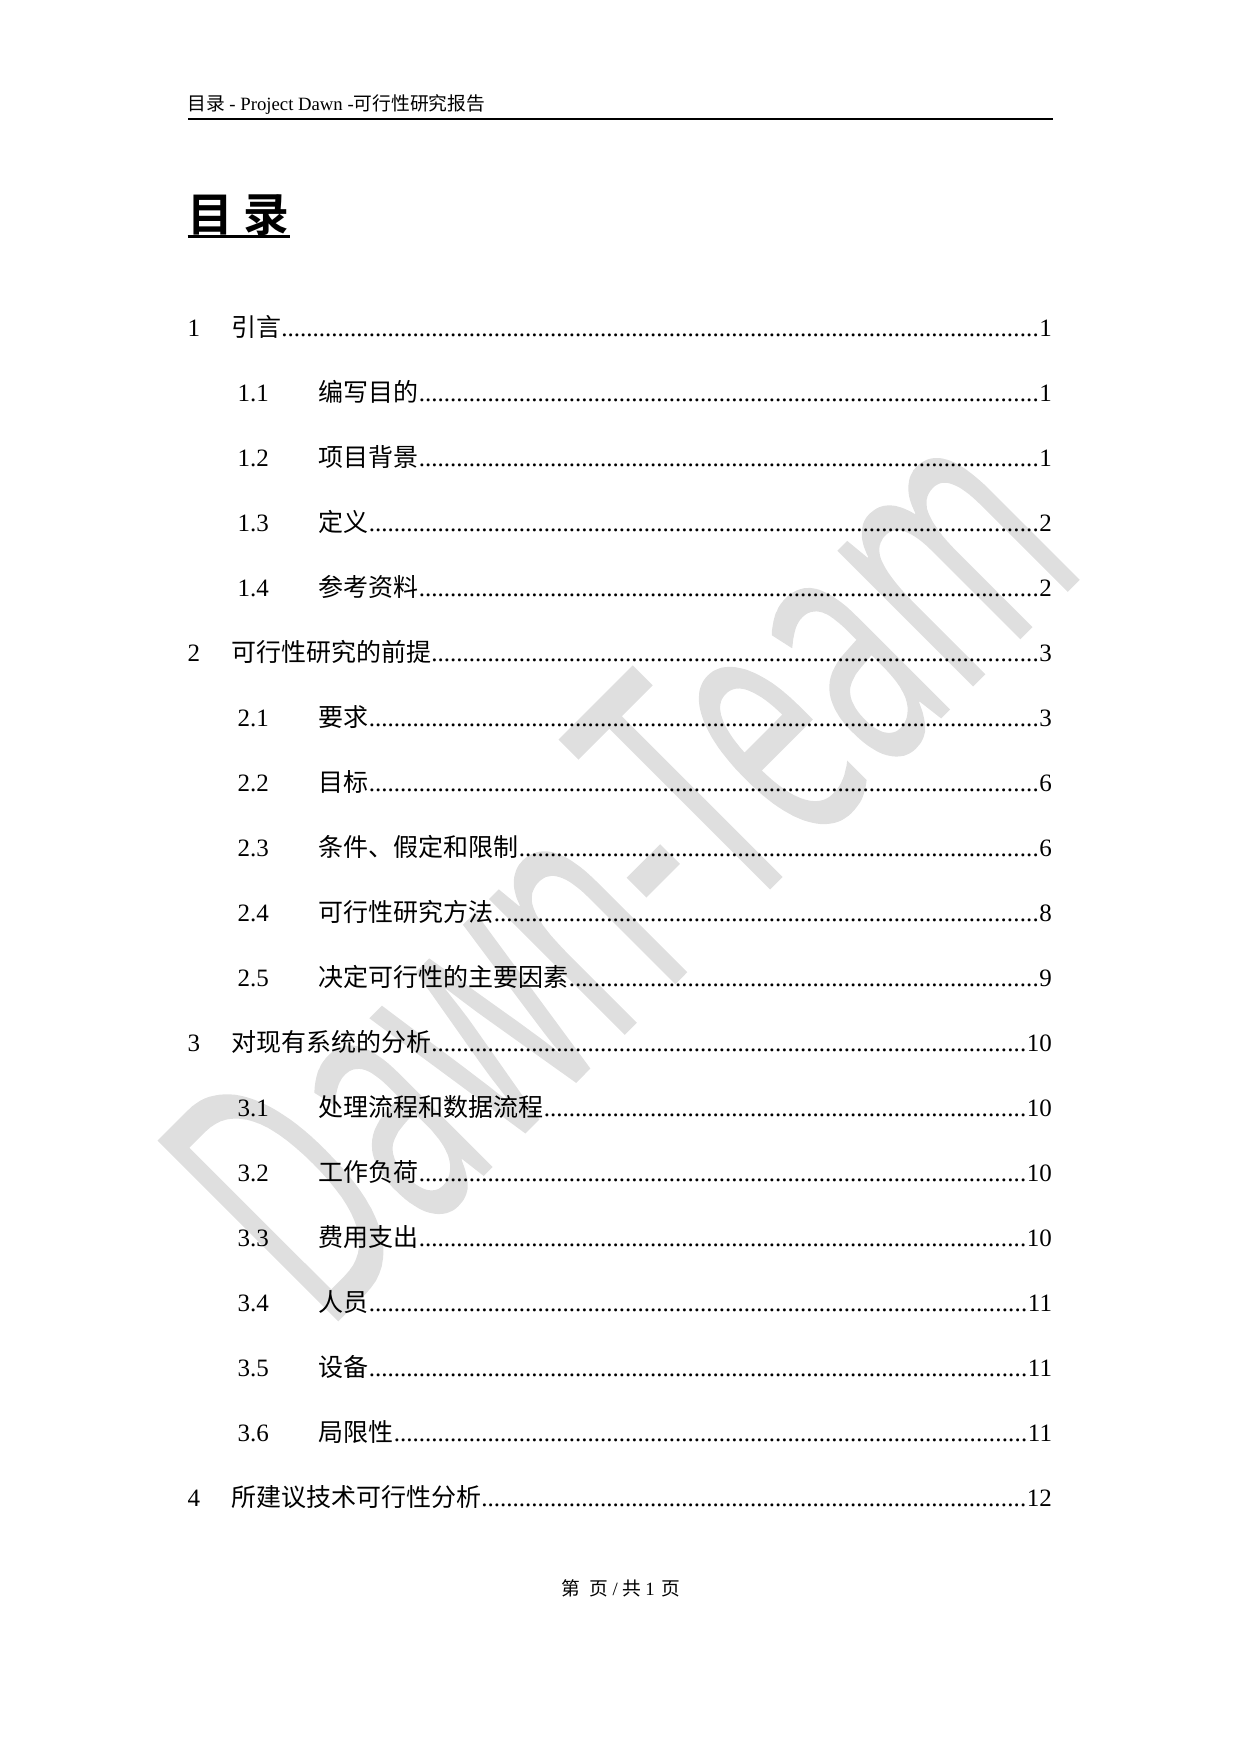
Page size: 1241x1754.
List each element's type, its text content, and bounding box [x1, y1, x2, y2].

text 2.3 条件、假定和限制 6 [237, 813, 1053, 878]
text 3.5 设备 11 [237, 1333, 1053, 1398]
text 1.4 参考资料 2 [237, 553, 1053, 618]
text 4 所建议技术可行性分析 12 [187, 1463, 1053, 1528]
text 3 对现有系统的分析 10 [187, 1008, 1053, 1073]
text 2.5 决定可行性的主要因素 9 [237, 943, 1053, 1008]
text 3.4 人员 11 [237, 1268, 1053, 1333]
text 1 引言 1 [187, 293, 1053, 358]
text 2.2 目标 6 [237, 748, 1053, 813]
text 1.2 项目背景 1 [237, 423, 1053, 488]
text 3.6 局限性 11 [237, 1398, 1053, 1463]
text 2.1 要求 3 [237, 683, 1053, 748]
text 1.1 编写目的 1 [237, 358, 1053, 423]
text 2.4 可行性研究方法 8 [237, 878, 1053, 943]
text 3.3 费用支出 10 [237, 1203, 1053, 1268]
text 3.1 处理流程和数据流程 10 [237, 1073, 1053, 1138]
text 2 可行性研究的前提 3 [187, 618, 1053, 683]
text 3.2 工作负荷 10 [237, 1138, 1053, 1203]
text 1.3 定义 2 [237, 488, 1053, 553]
